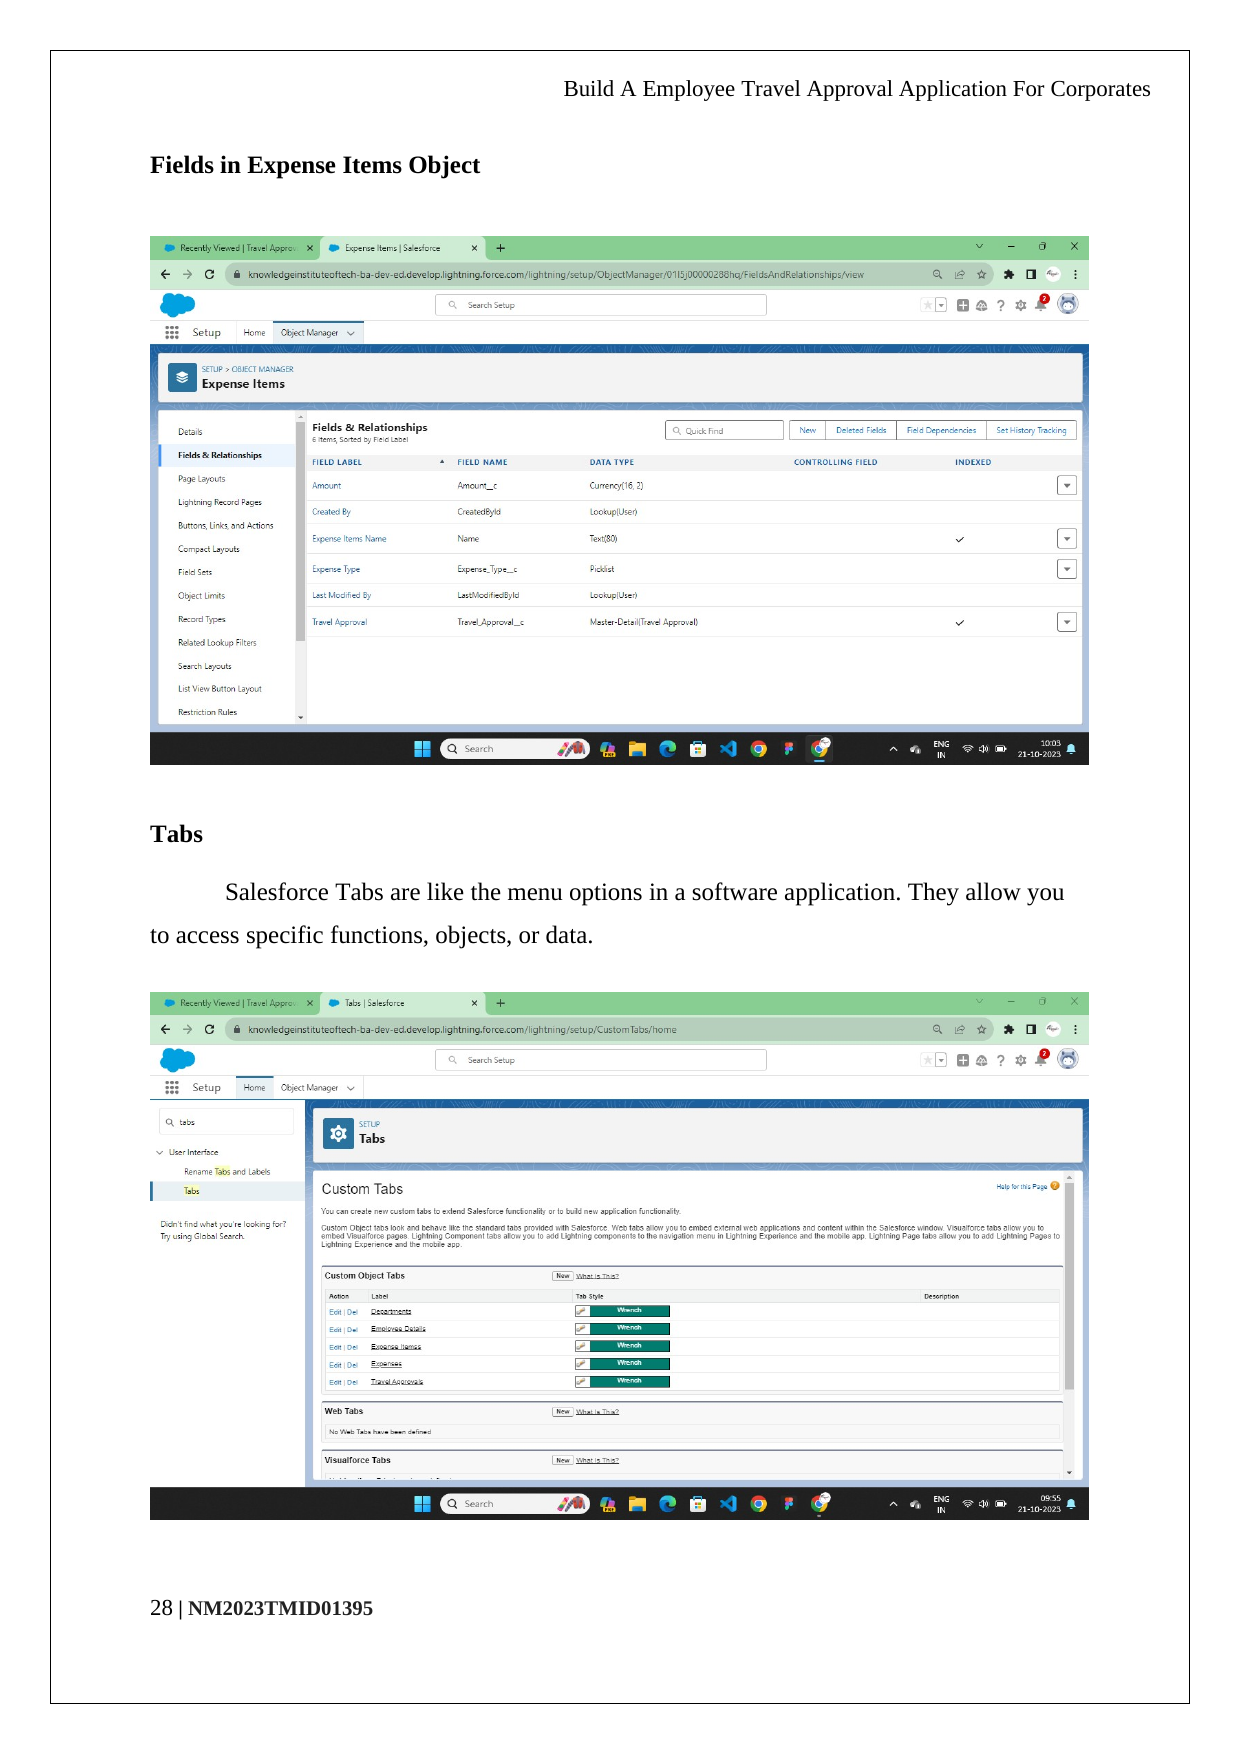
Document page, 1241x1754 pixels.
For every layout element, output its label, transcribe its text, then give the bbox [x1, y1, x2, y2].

picture [150, 236, 1089, 765]
picture [150, 992, 1089, 1520]
subtitle Fields in Expense Items Object [150, 150, 1182, 178]
text Salesforce Tabs are like the menu options in a software application. They allow you to access specific functions, objects, or data. [150, 877, 1067, 949]
text Tabs [150, 819, 1182, 848]
